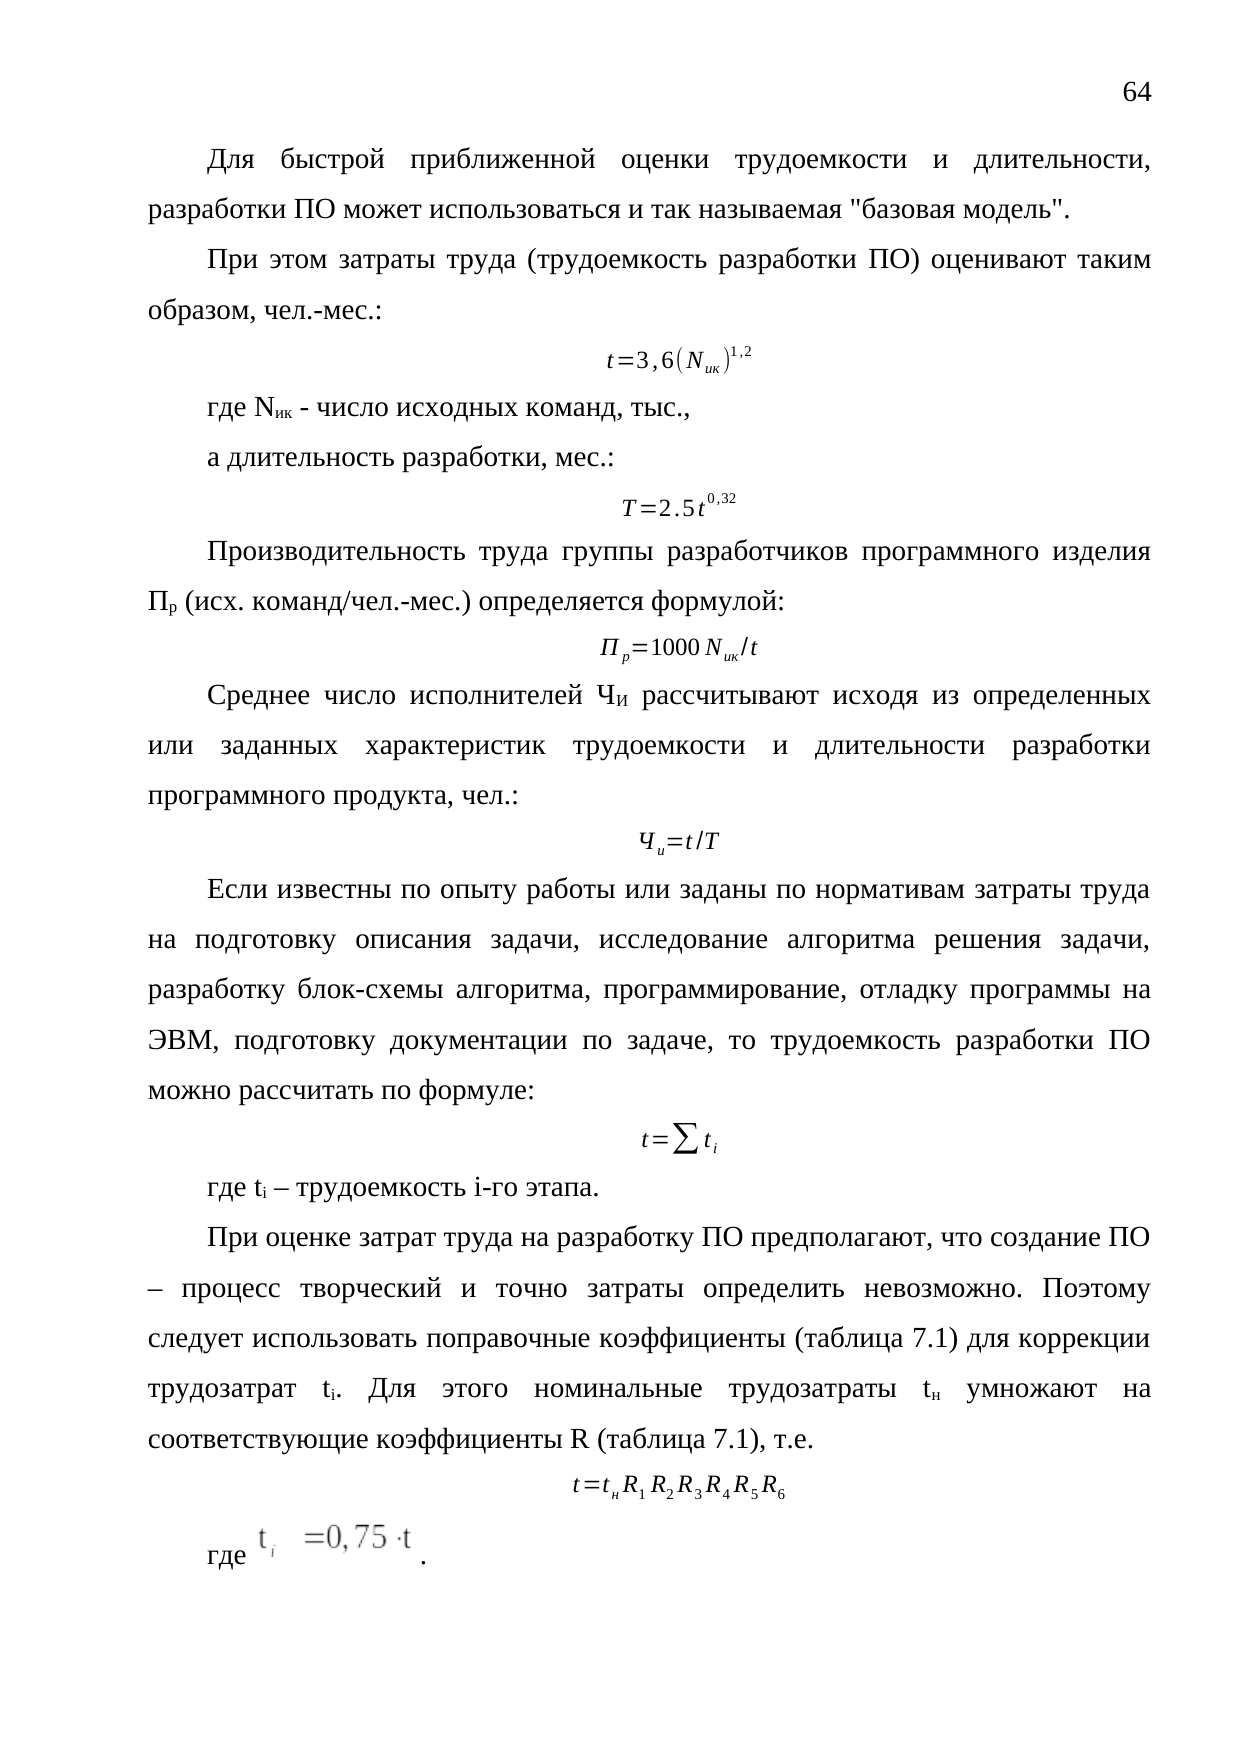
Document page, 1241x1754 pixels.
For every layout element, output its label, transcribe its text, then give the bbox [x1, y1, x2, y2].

text Среднее число исполнителей ЧИ рассчитывают исходя из определенных или заданных характеристик трудоемкости и длительности разработки программного продукта, чел.: [148, 677, 1152, 811]
text Производительность труда группы разработчиков программного изделия Пр (исх. команд/чел.-мес.) определяется формулой: [148, 533, 1152, 617]
text где . [148, 1514, 1152, 1571]
text При оценке затрат труда на разработку ПО предполагают, что создание ПО – процесс творческий и точно затраты определить невозможно. Поэтому следует использовать поправочные коэффициенты (таблица 7.1) для коррекции трудозатрат ti. Для этого номинальные трудозатраты tн умножают на соответствующие коэффициенты R (таблица 7.1), т.е. [148, 1219, 1152, 1454]
text Для быстрой приближенной оценки трудоемкости и длительности, разработки ПО может использоваться и так называемая "базовая модель". [148, 141, 1152, 225]
text Если известны по опыту работы или заданы по нормативам затраты труда на подготовку описания задачи, исследование алгоритма решения задачи, разработку блок-схемы алгоритма, программирование, отладку программы на ЭВМ, подготовку документации по задаче, то трудоемкость разработки ПО можно рассчитать по формуле: [148, 871, 1152, 1106]
text При этом затраты труда (трудоемкость разработки ПО) оценивают таким образом, чел.-мес.: [148, 242, 1152, 325]
text где ti – трудоемкость i-го этапа. [148, 1169, 1152, 1203]
text где Nик - число исходных команд, тыс., [148, 389, 1152, 423]
text а длительность разработки, мес.: [148, 439, 1152, 473]
